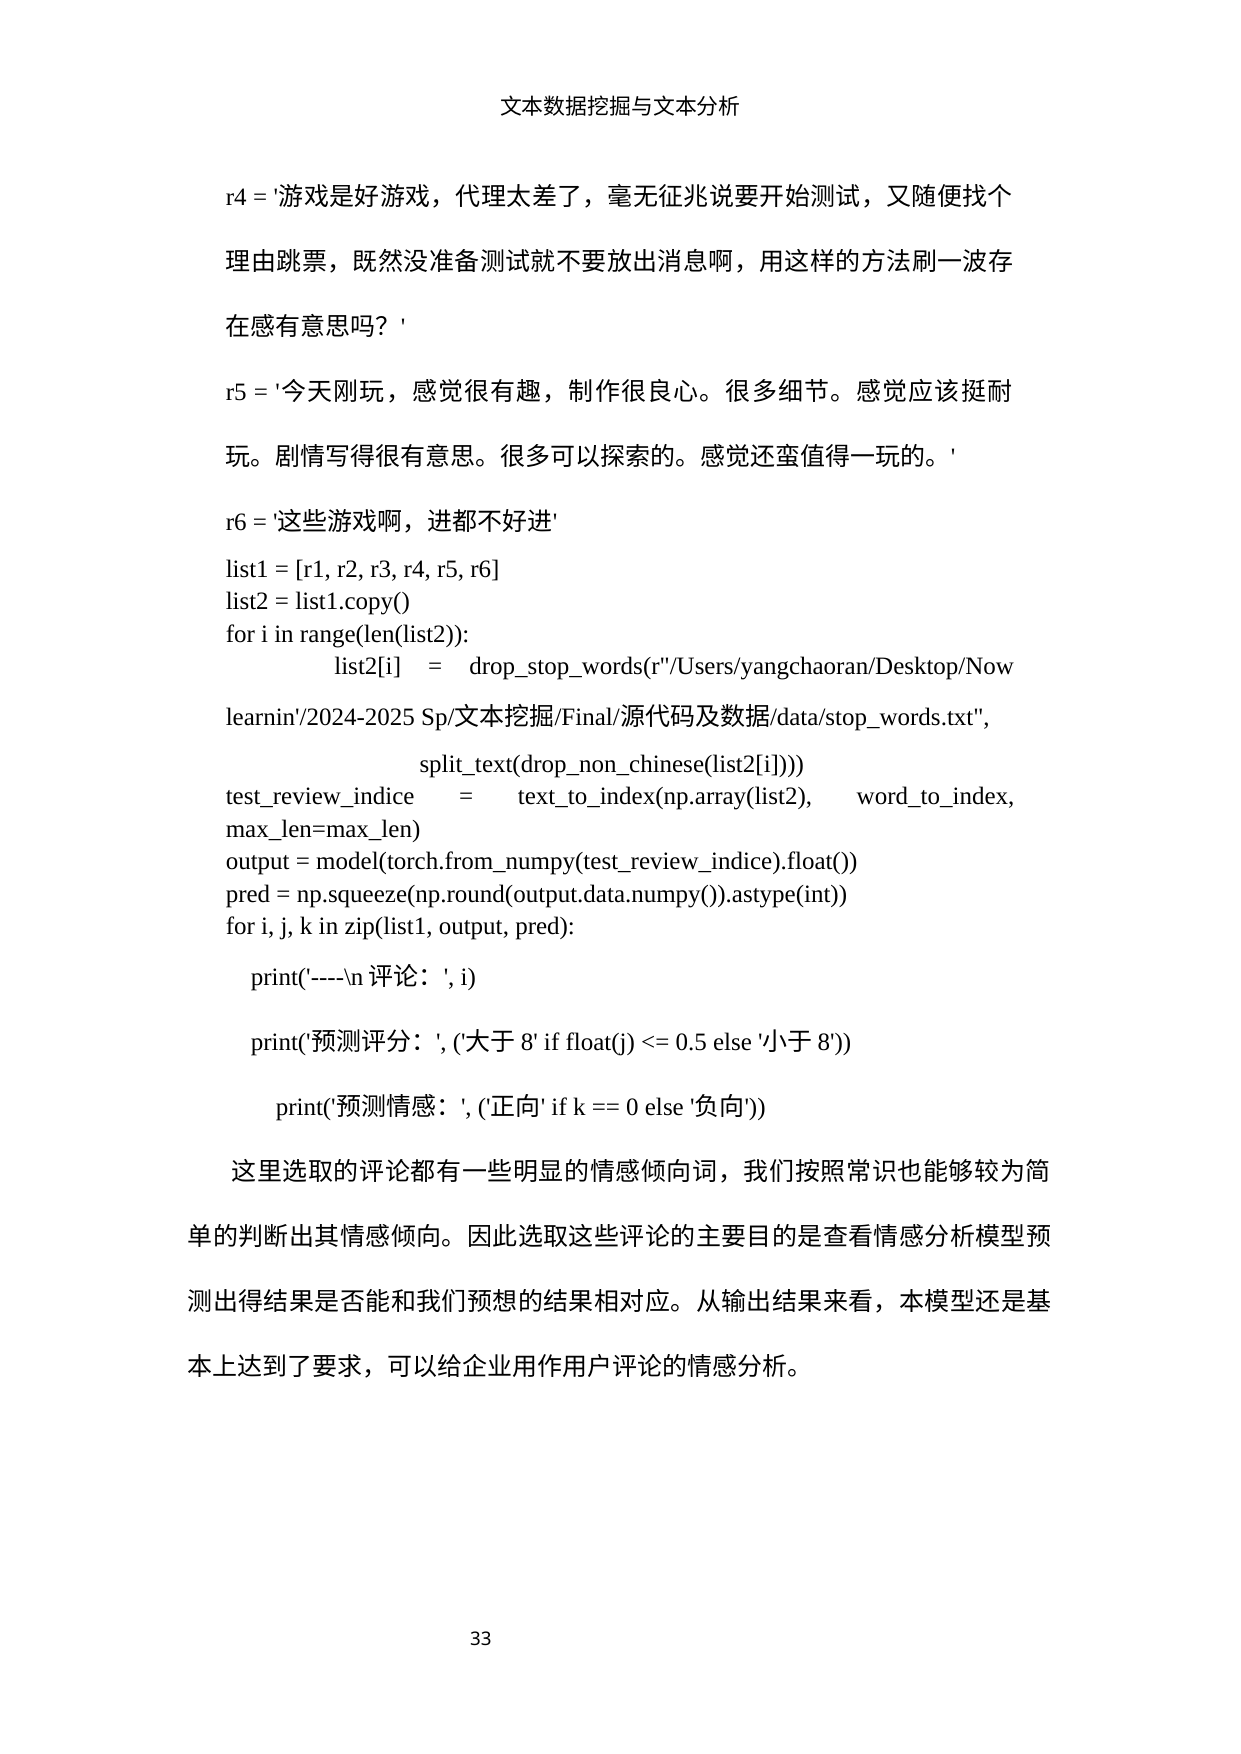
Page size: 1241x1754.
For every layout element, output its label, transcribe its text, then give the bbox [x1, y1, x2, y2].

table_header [214, 162, 1026, 1137]
text 这里选取的评论都有一些明显的情感倾向词，我们按照常识也能够较为简单的判断出其情感倾向。因此选取这些评论的主要目的是查看情感分析模型预测出得结果是否能和我们预想的结果相对应。从输出结果来看，本模型还是基本上达到了要求，可以给企业用作用户评论的情感分析。 [187, 1137, 1053, 1397]
